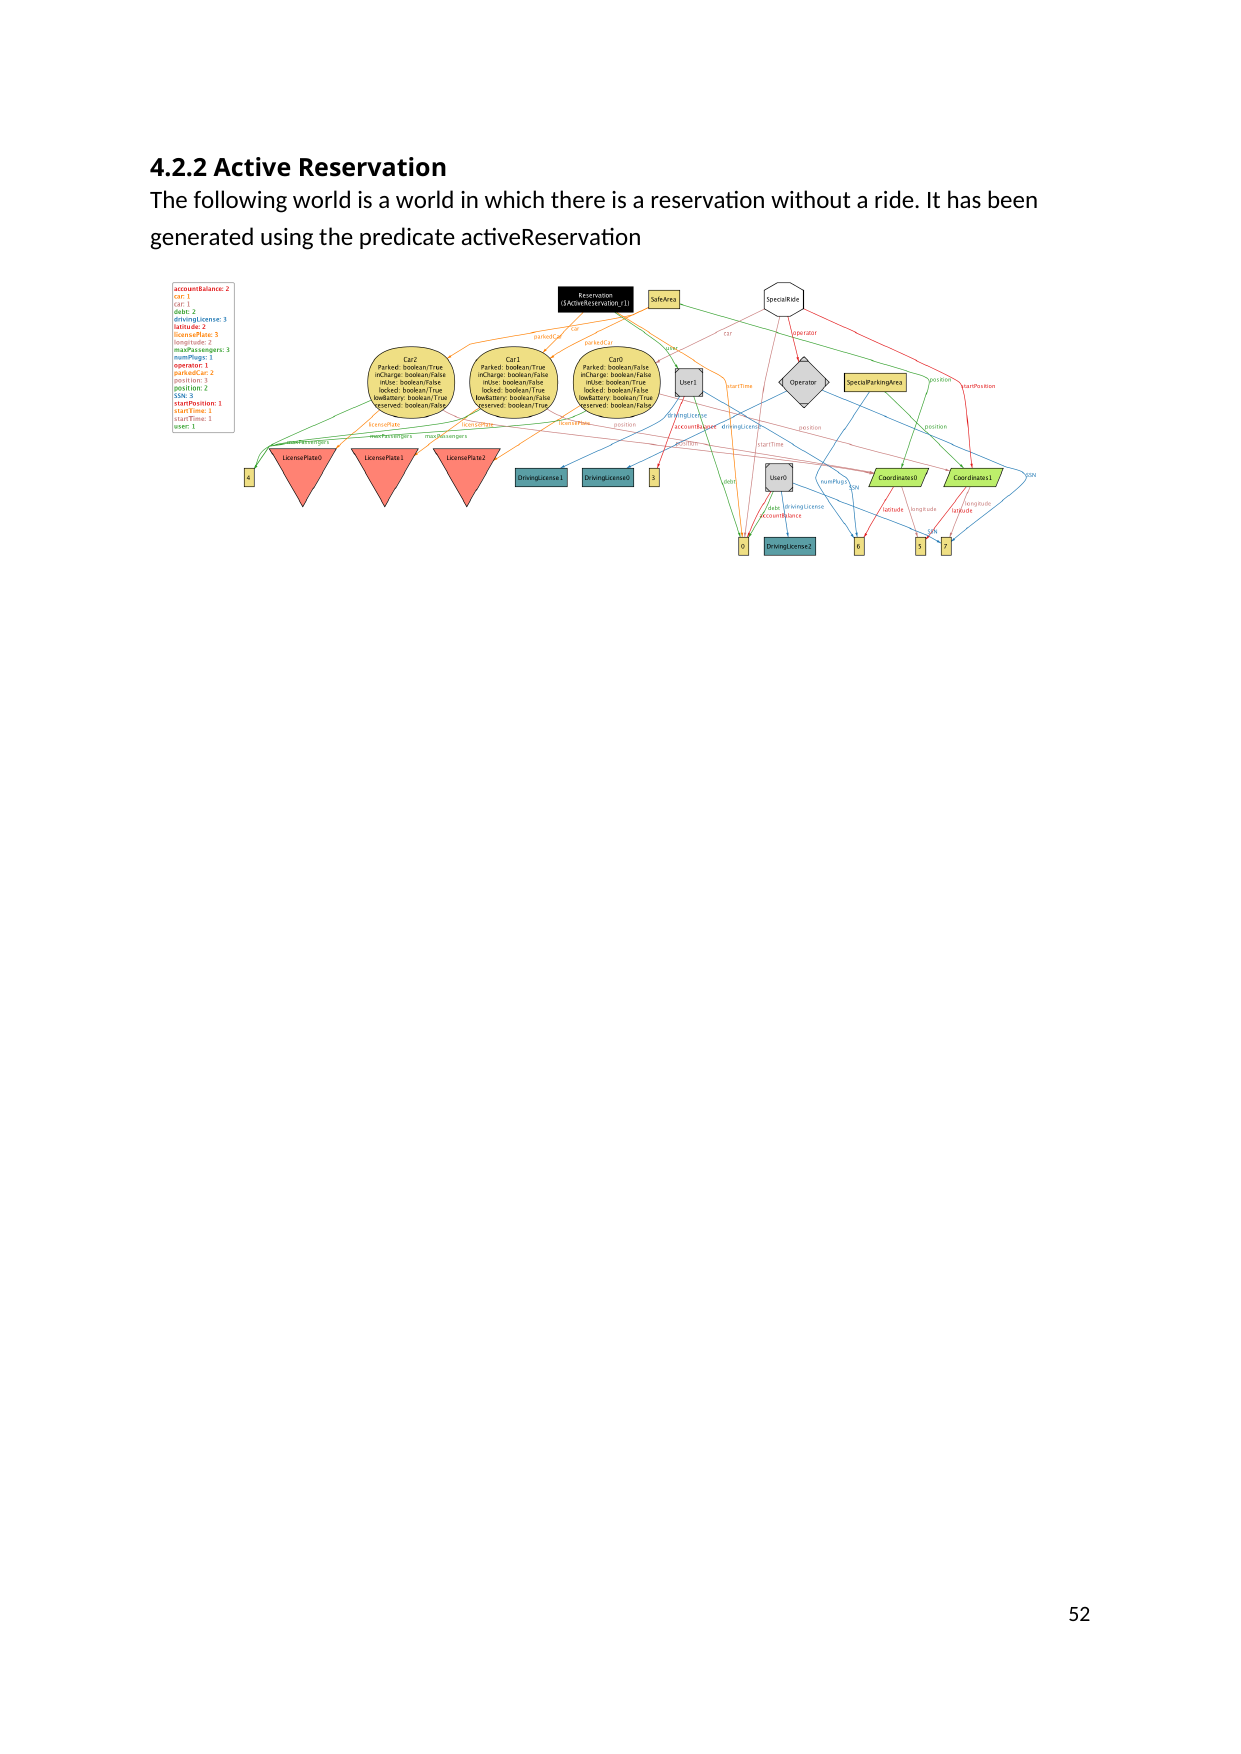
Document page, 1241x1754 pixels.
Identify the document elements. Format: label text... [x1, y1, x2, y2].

text The following world is a world in which there is a reservation without a ride. It has been generated using the predicate activeReservation [150, 184, 1090, 251]
picture [150, 278, 1090, 612]
subtitle 4.2.2 Active Reservation [150, 150, 1090, 184]
